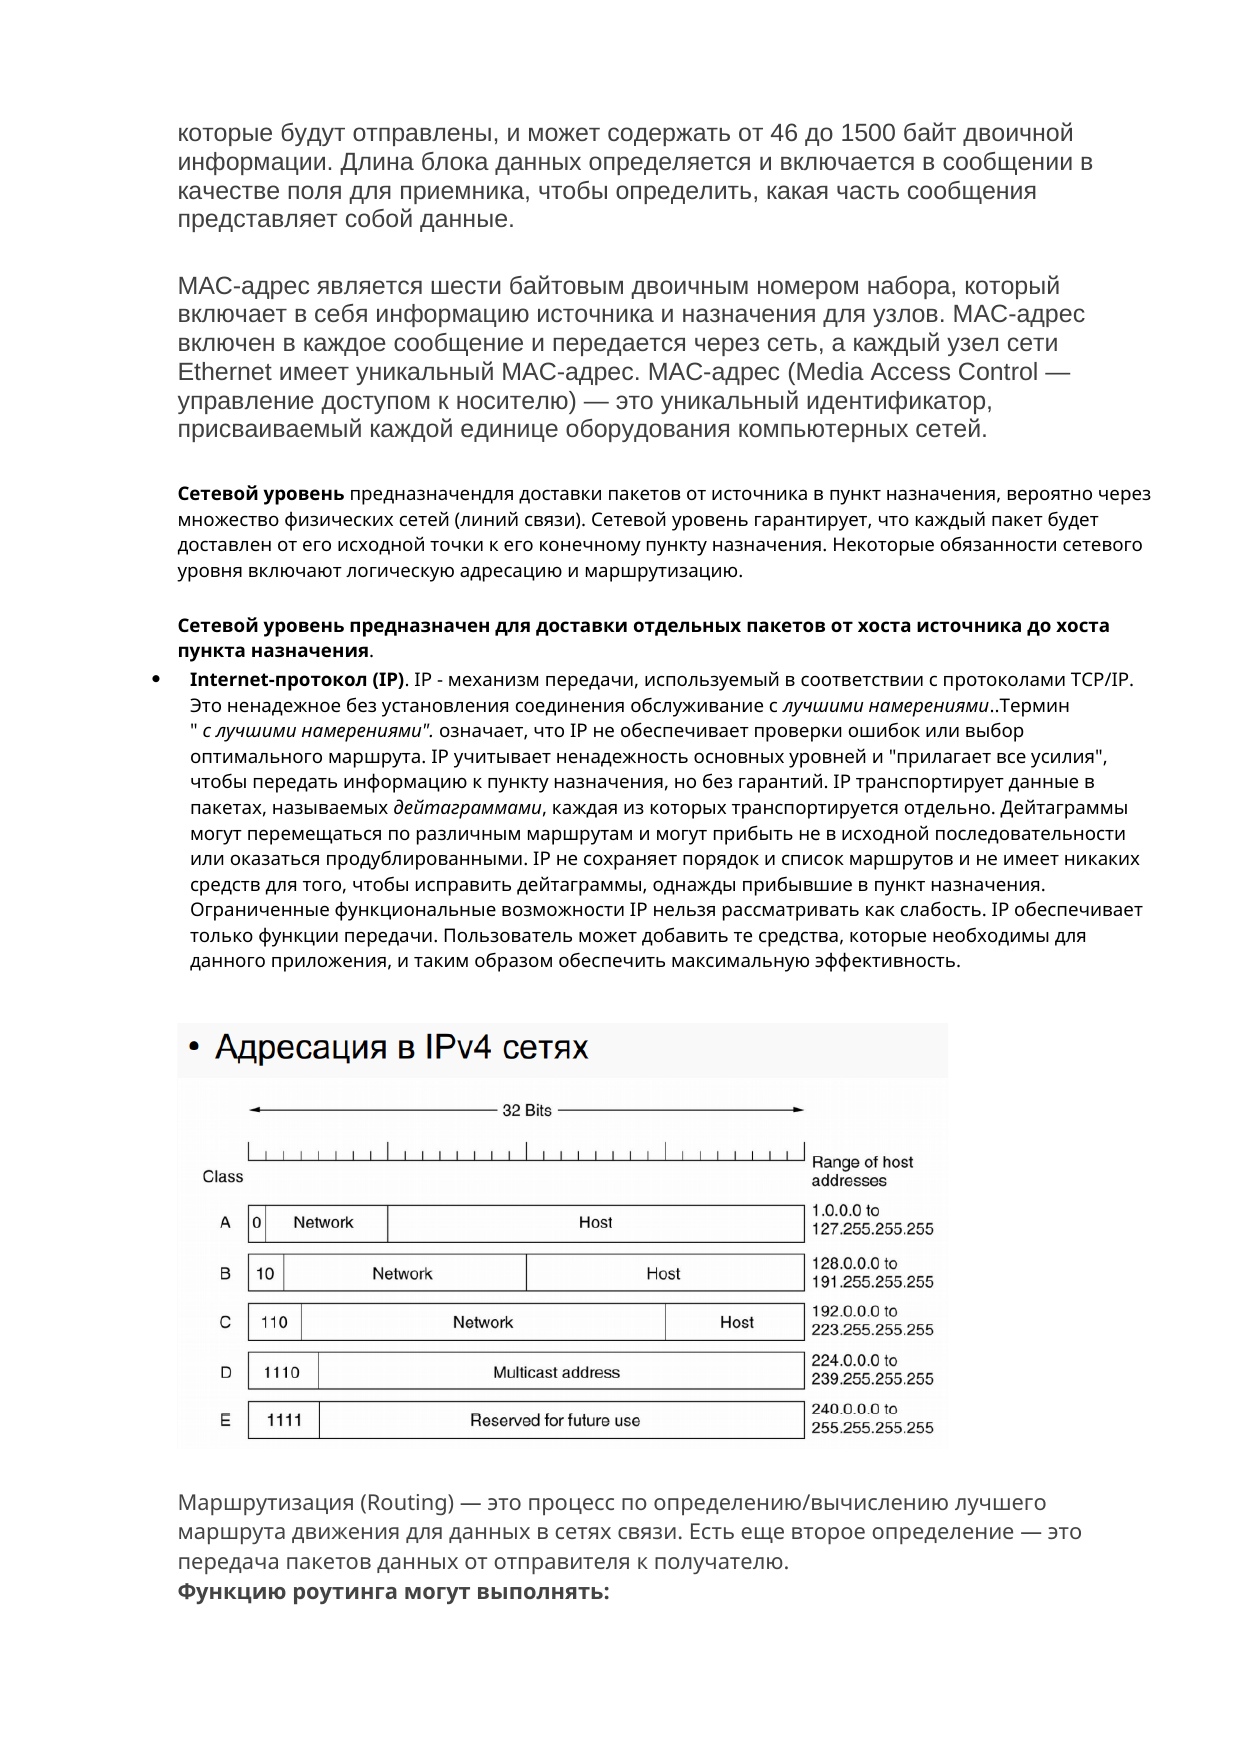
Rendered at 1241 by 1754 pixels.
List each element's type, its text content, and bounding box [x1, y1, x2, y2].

text Маршрутизация (Routing) — это процесс по определению/вычислению лучшего маршрута движения для данных в сетях связи. Есть еще второе определение — это передача пакетов данных от отправителя к получателю. [790, 1486, 1152, 1576]
picture [177, 1023, 949, 1449]
list Internet-протокол (IP). IP - механизм передачи, используемый в соответствии с протоколами TCP/IP. Это ненадежное без установления соединения обслуживание с лучшими намерениями..Термин " с лучшими намерениями". означает, что IP не обеспечивает проверки ошибок или выбор оптимального маршрута. IP учитывает ненадежность основных уровней и "прилагает все усилия", чтобы передать информацию к пункту назначения, но без гарантий. IP транспортирует данные в пакетах, называемых дейтаграммами, каждая из которых транспортируется отдельно. Дейтаграммы могут перемещаться по различным маршрутам и могут прибыть не в исходной последовательности или оказаться продублированными. IP не сохраняет порядок и список маршрутов и не имеет никаких средств для того, чтобы исправить дейтаграммы, однажды прибывшие в пункт назначения. Ограниченные функциональные возможности IP нельзя рассматривать как слабость. IP обеспечивает только функции передачи. Пользователь может добавить те средства, которые необходимы для данного приложения, и таким образом обеспечить максимальную эффективность. [152, 667, 1152, 973]
text Сетевой уровень предназначен для доставки отдельных пакетов от хоста источника до хоста пункта назначения. [177, 612, 1152, 663]
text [177, 118, 1152, 233]
text Функцию роутинга могут выполнять: [177, 1576, 1152, 1606]
text MAC-адрес является шести байтовым двоичным номером набора, который включает в себя информацию источника и назначения для узлов. MAC-адрес включен в каждое сообщение и передается через сеть, а каждый узел сети Ethernet имеет уникальный MAC-адрес. MAC-адрес (Media Access Control — управление доступом к носителю) — это уникальный идентификатор, присваиваемый каждой единице оборудования компьютерных сетей. [177, 271, 1152, 443]
text Сетевой уровень предназначендля доставки пакетов от источника в пункт назначения, вероятно через множество физических сетей (линий связи). Сетевой уровень гарантирует, что каждый пакет будет доставлен от его исходной точки к его конечному пункту назначения. Некоторые обязанности сетевого уровня включают логическую адресацию и маршрутизацию. [177, 481, 1152, 583]
